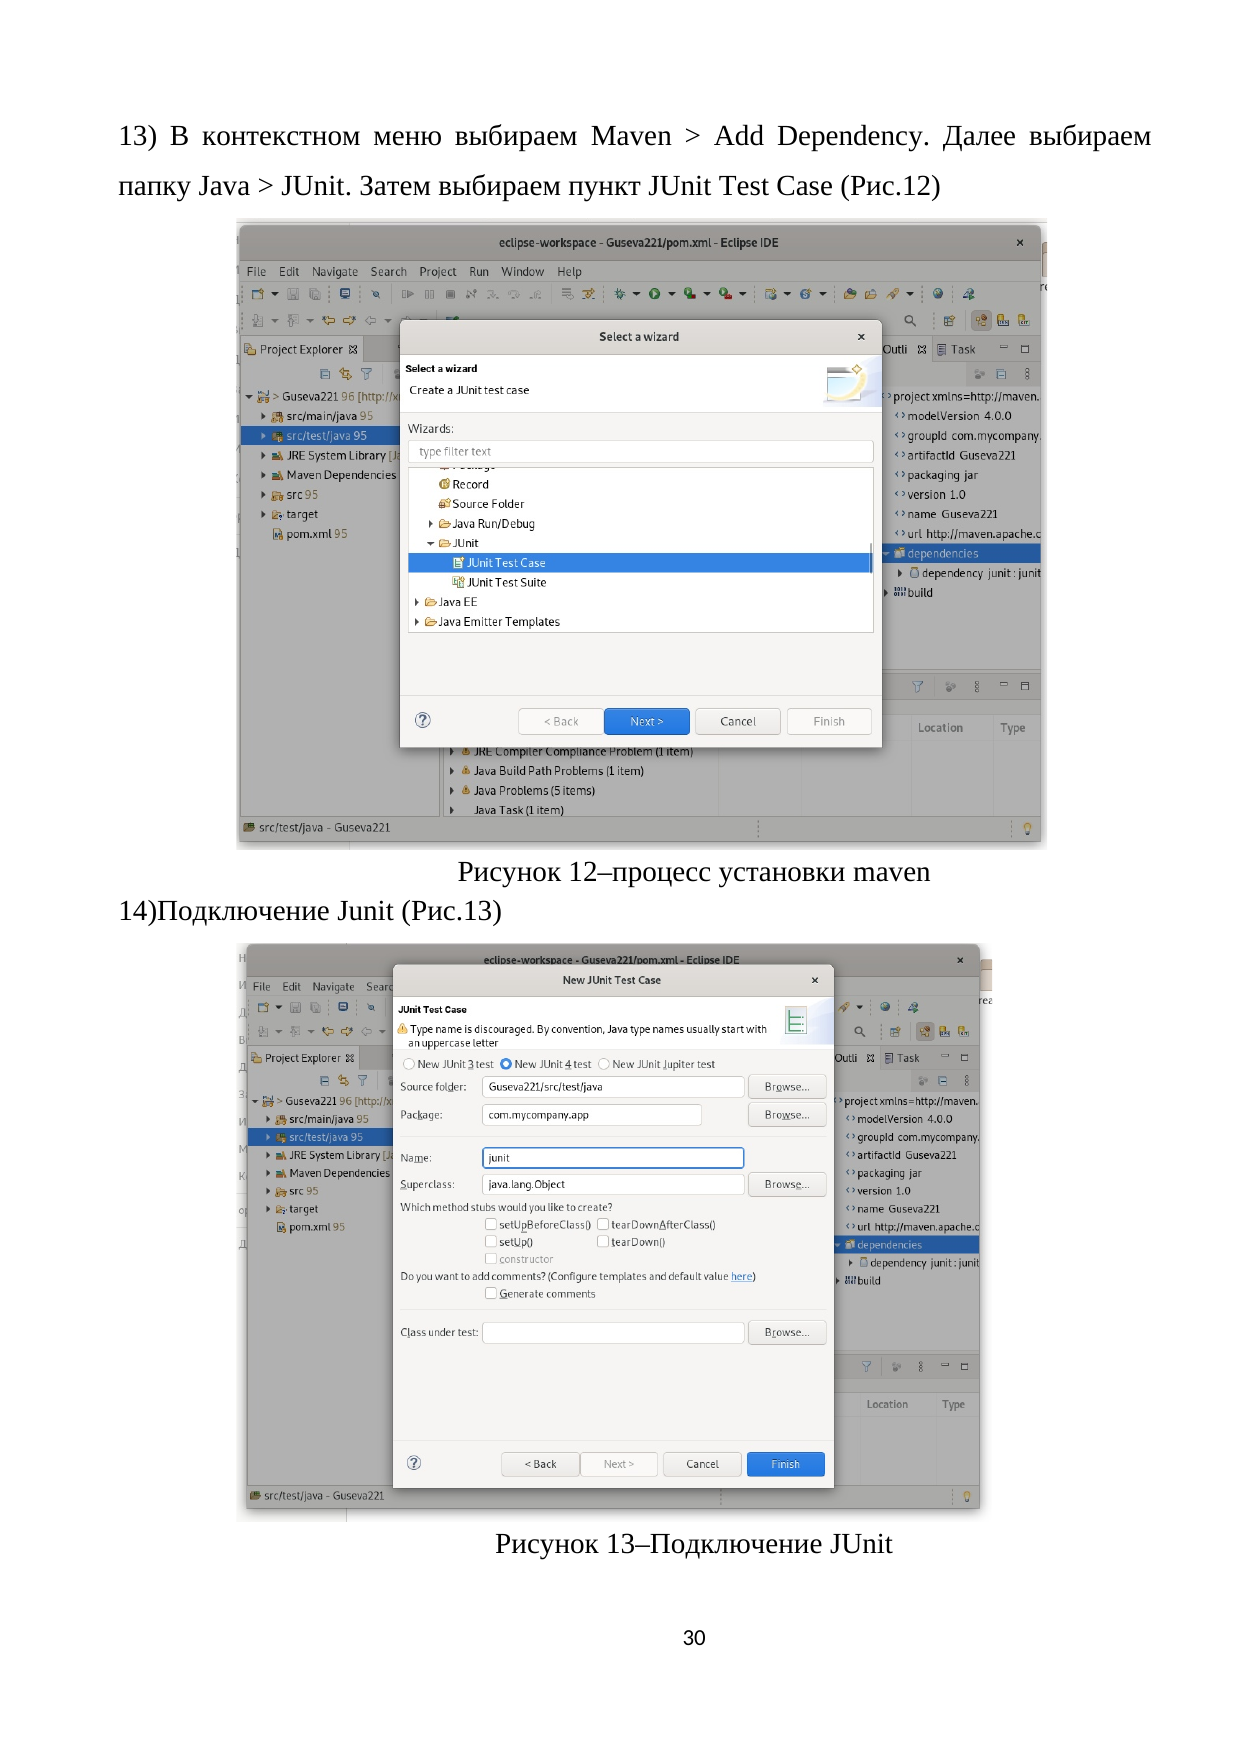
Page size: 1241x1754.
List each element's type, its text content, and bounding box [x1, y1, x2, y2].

picture [236, 943, 993, 1522]
text 13) В контекстном меню выбираем Maven > Add Dependency. Далее выбираем папку Java > JUnit. Затем выбираем пункт JUnit Test Case (Рис.12) [118, 118, 1152, 202]
text Рисунок 12–процесс установки maven [236, 854, 1152, 888]
text Рисунок 13–Подключение JUnit [236, 1526, 1152, 1559]
text 14)Подключение Junit (Рис.13) [118, 893, 1152, 926]
picture [236, 218, 1048, 850]
